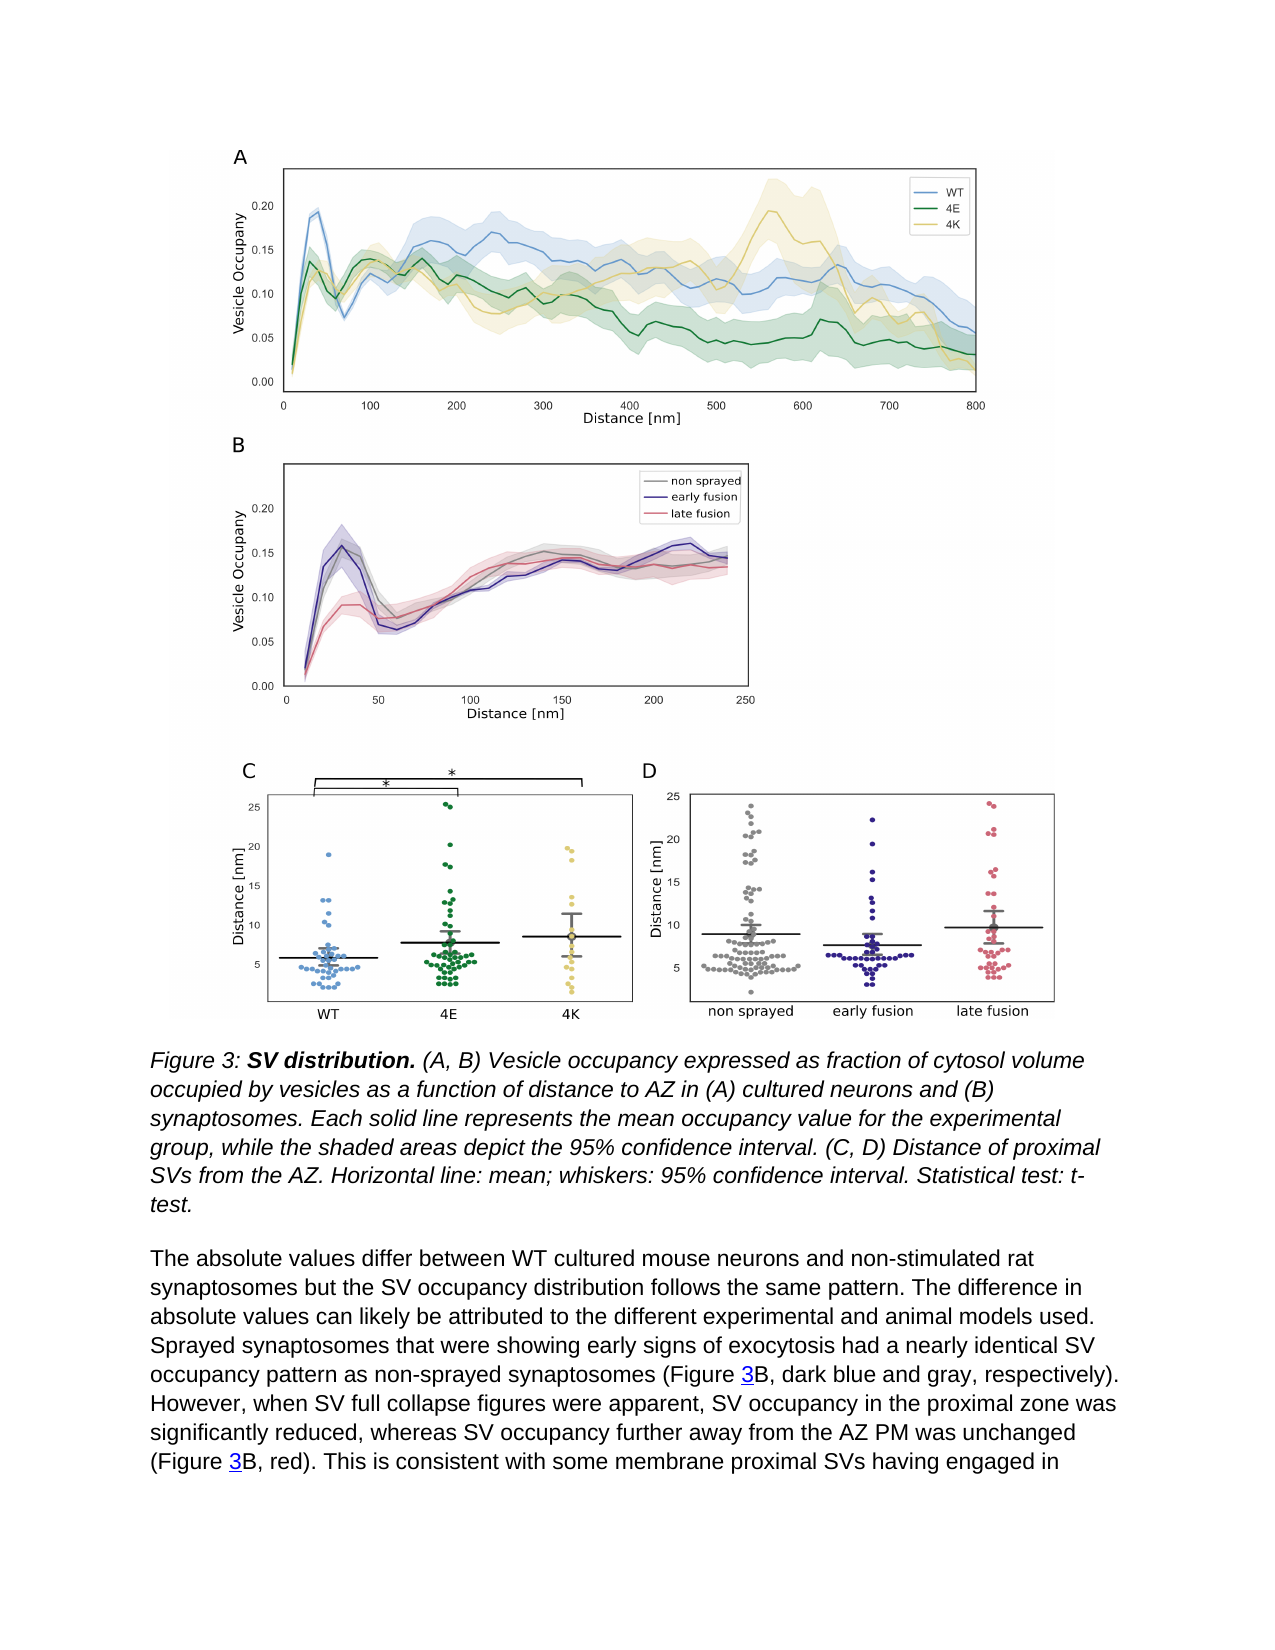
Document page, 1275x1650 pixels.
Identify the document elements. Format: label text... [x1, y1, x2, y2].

picture [168, 150, 1055, 1019]
text Figure 3: SV distribution. (A, B) Vesicle occupancy expressed as fraction of cytosol volume occupied by vesicles as a function of distance to AZ in (A) cultured neurons and (B) synaptosomes. Each solid line represents the mean occupancy value for the experimental group, while the shaded areas depict the 95% confidence interval. (C, D) Distance of proximal SVs from the AZ. Horizontal line: mean; whiskers: 95% confidence interval. Statistical test: t-test. [150, 1047, 1125, 1218]
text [150, 1245, 1125, 1474]
